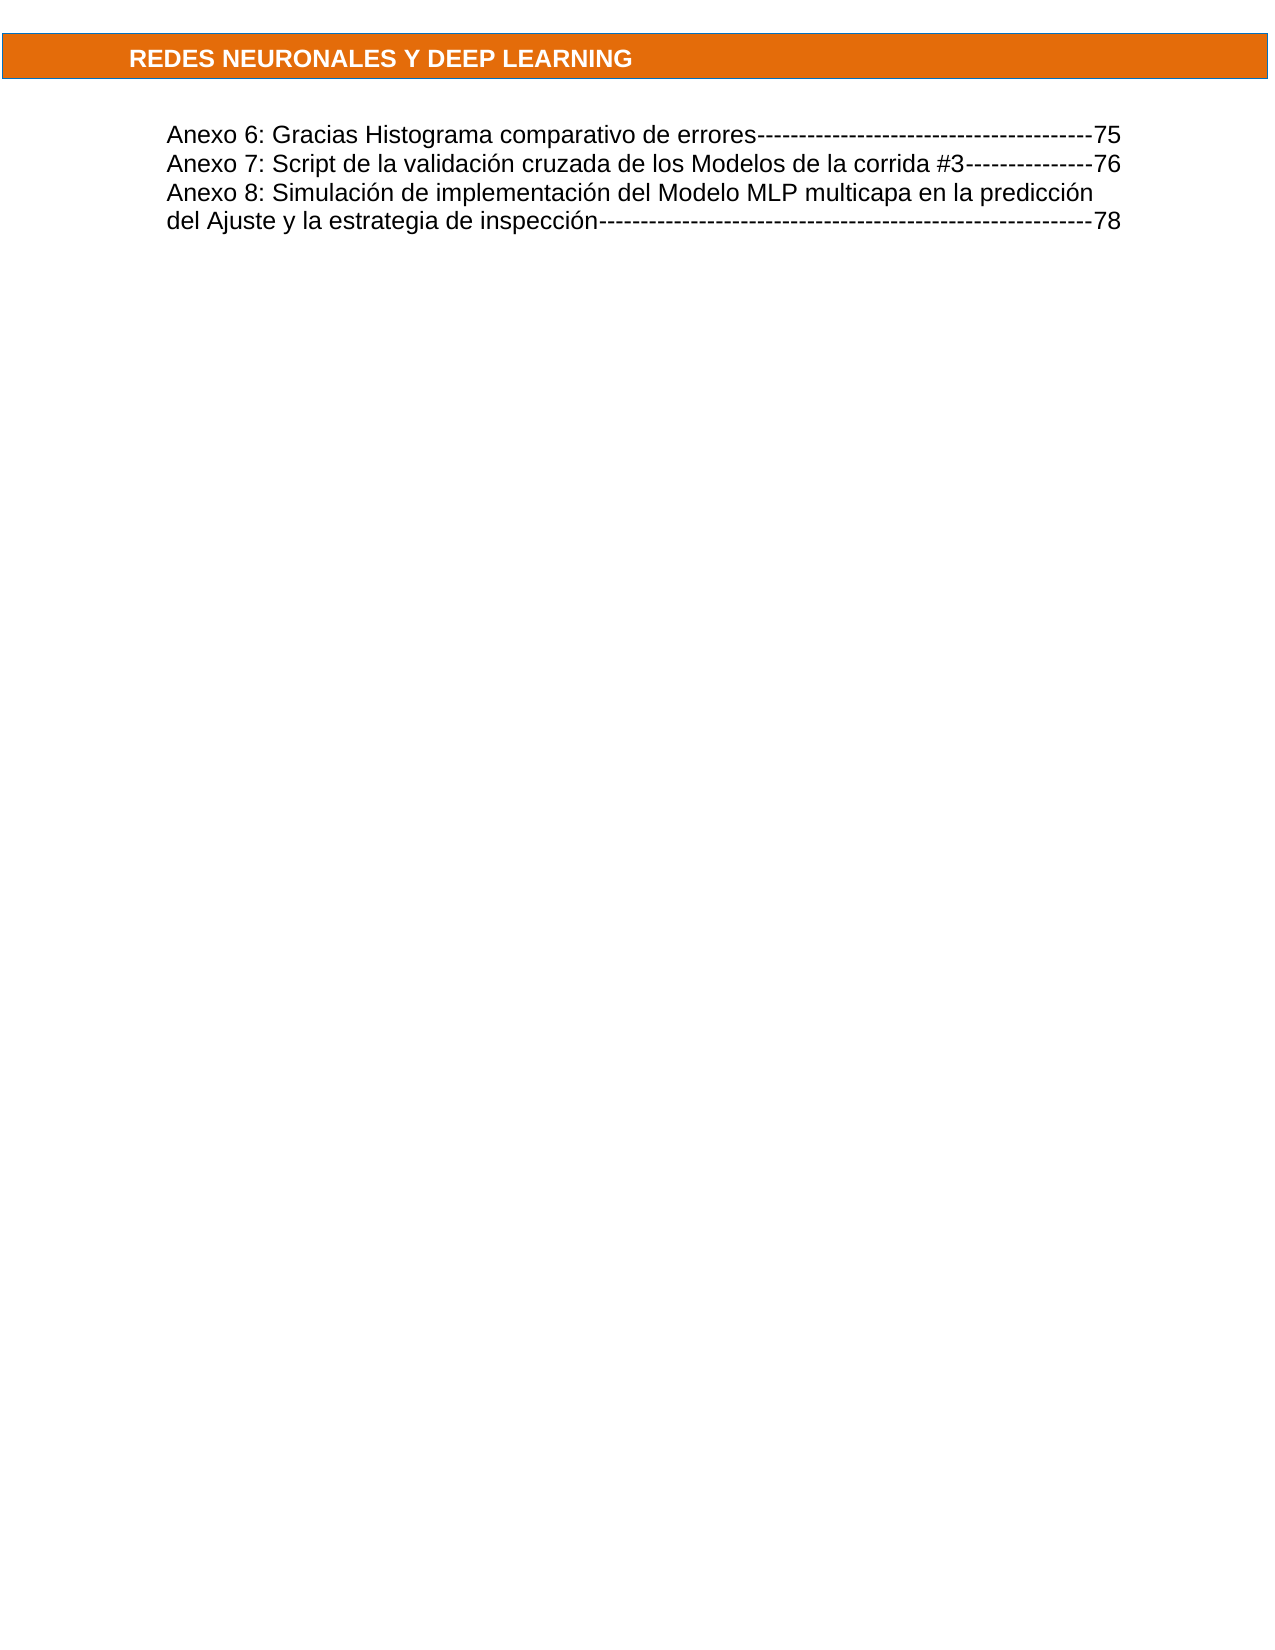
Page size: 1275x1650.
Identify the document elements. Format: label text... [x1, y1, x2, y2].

text Anexo 7: Script de la validación cruzada de los Modelos de la corrida #3 76 [166, 149, 1122, 177]
text Anexo 8: Simulación de implementación del Modelo MLP multicapa en la predicción del Ajuste y la estrategia de inspección 78 [166, 177, 1122, 235]
text Anexo 6: Gracias Histograma comparativo de errores 75 [166, 120, 1122, 149]
